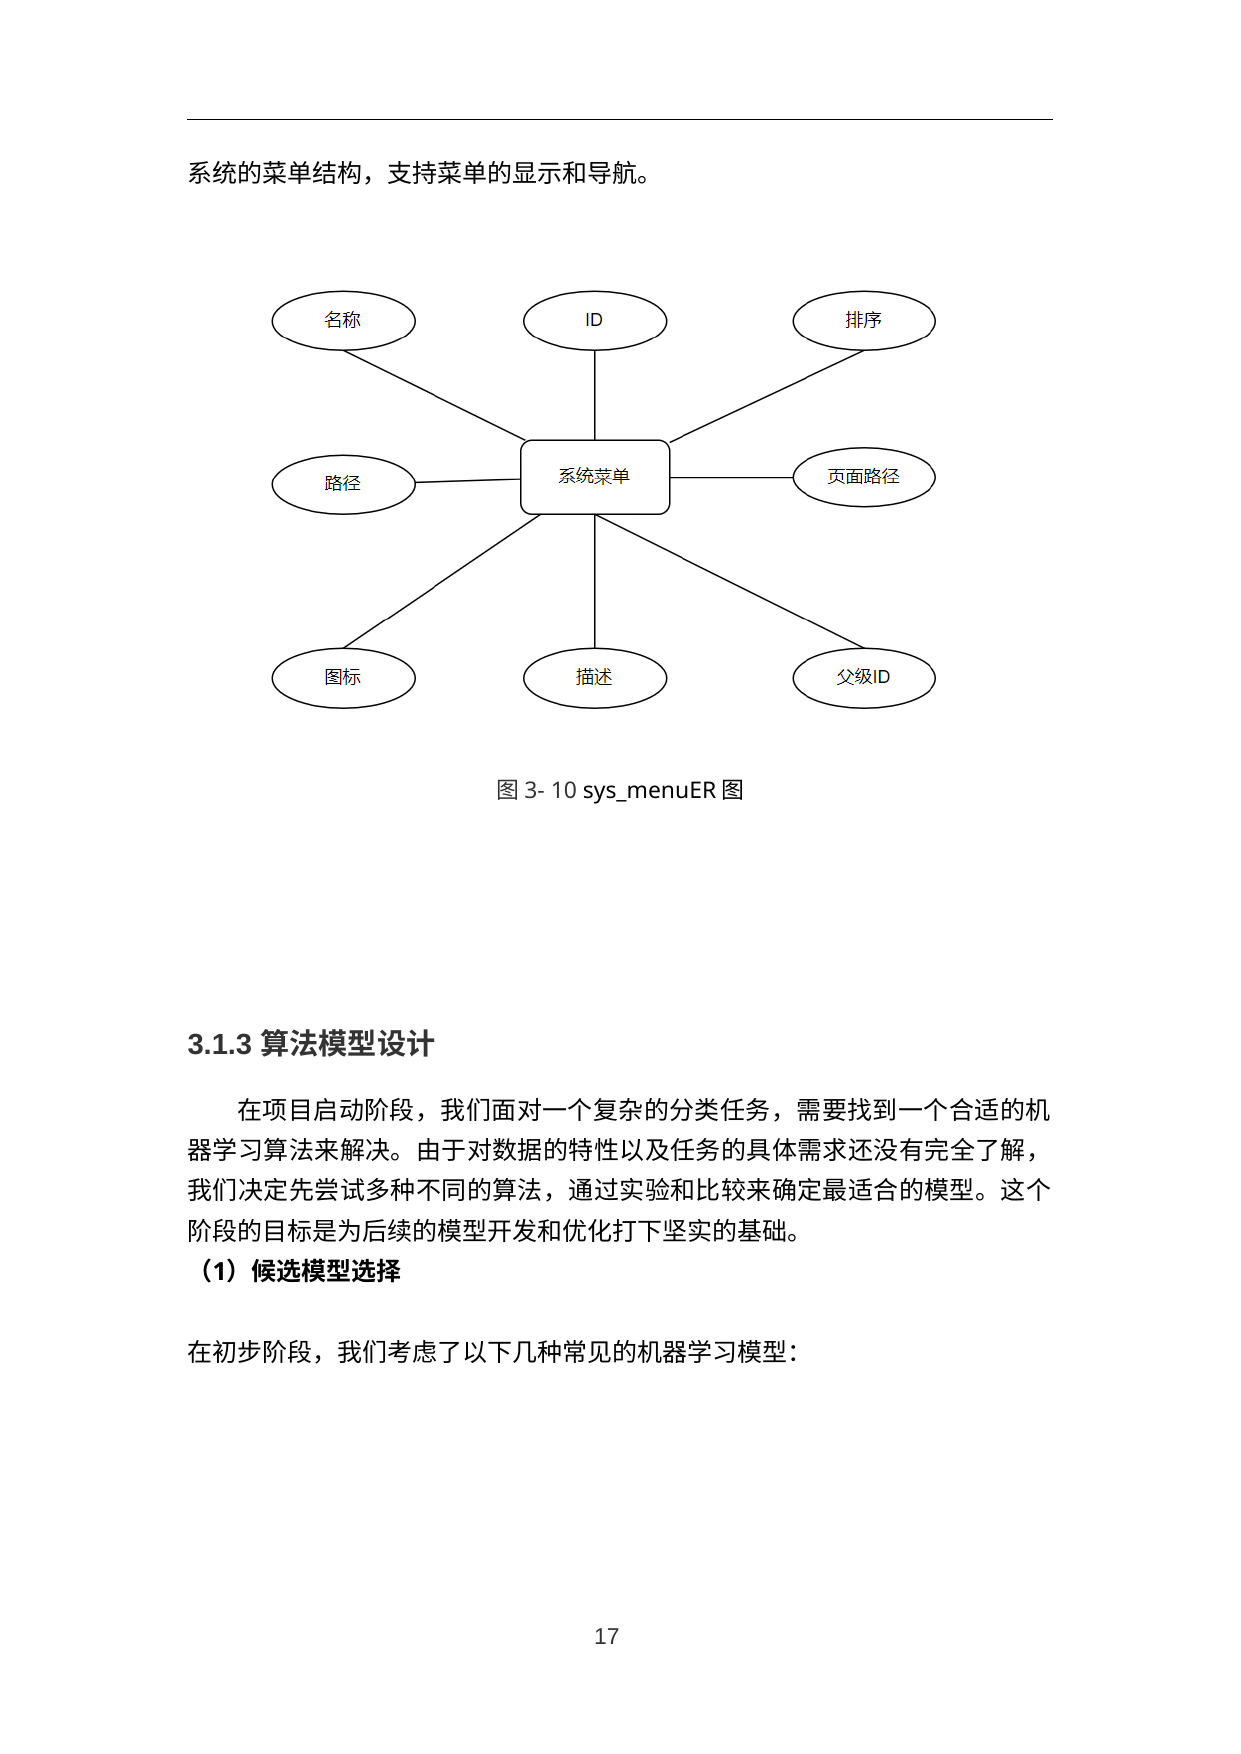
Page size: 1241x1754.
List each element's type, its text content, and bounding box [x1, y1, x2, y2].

text 图3- 10 sys_menuER图 [187, 768, 1053, 809]
text （1）候选模型选择 [187, 1249, 1053, 1290]
text 在项目启动阶段，我们面对一个复杂的分类任务，需要找到一个合适的机器学习算法来解决。由于对数据的特性以及任务的具体需求还没有完全了解，我们决定先尝试多种不同的算法，通过实验和比较来确定最适合的模型。这个阶段的目标是为后续的模型开发和优化打下坚实的基础。 [187, 1088, 1053, 1249]
text 在初步阶段，我们考虑了以下几种常见的机器学习模型： [187, 1331, 1053, 1371]
picture [187, 197, 1053, 760]
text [187, 151, 1053, 192]
subtitle 3.1.3 算法模型设计 [187, 1001, 1053, 1082]
